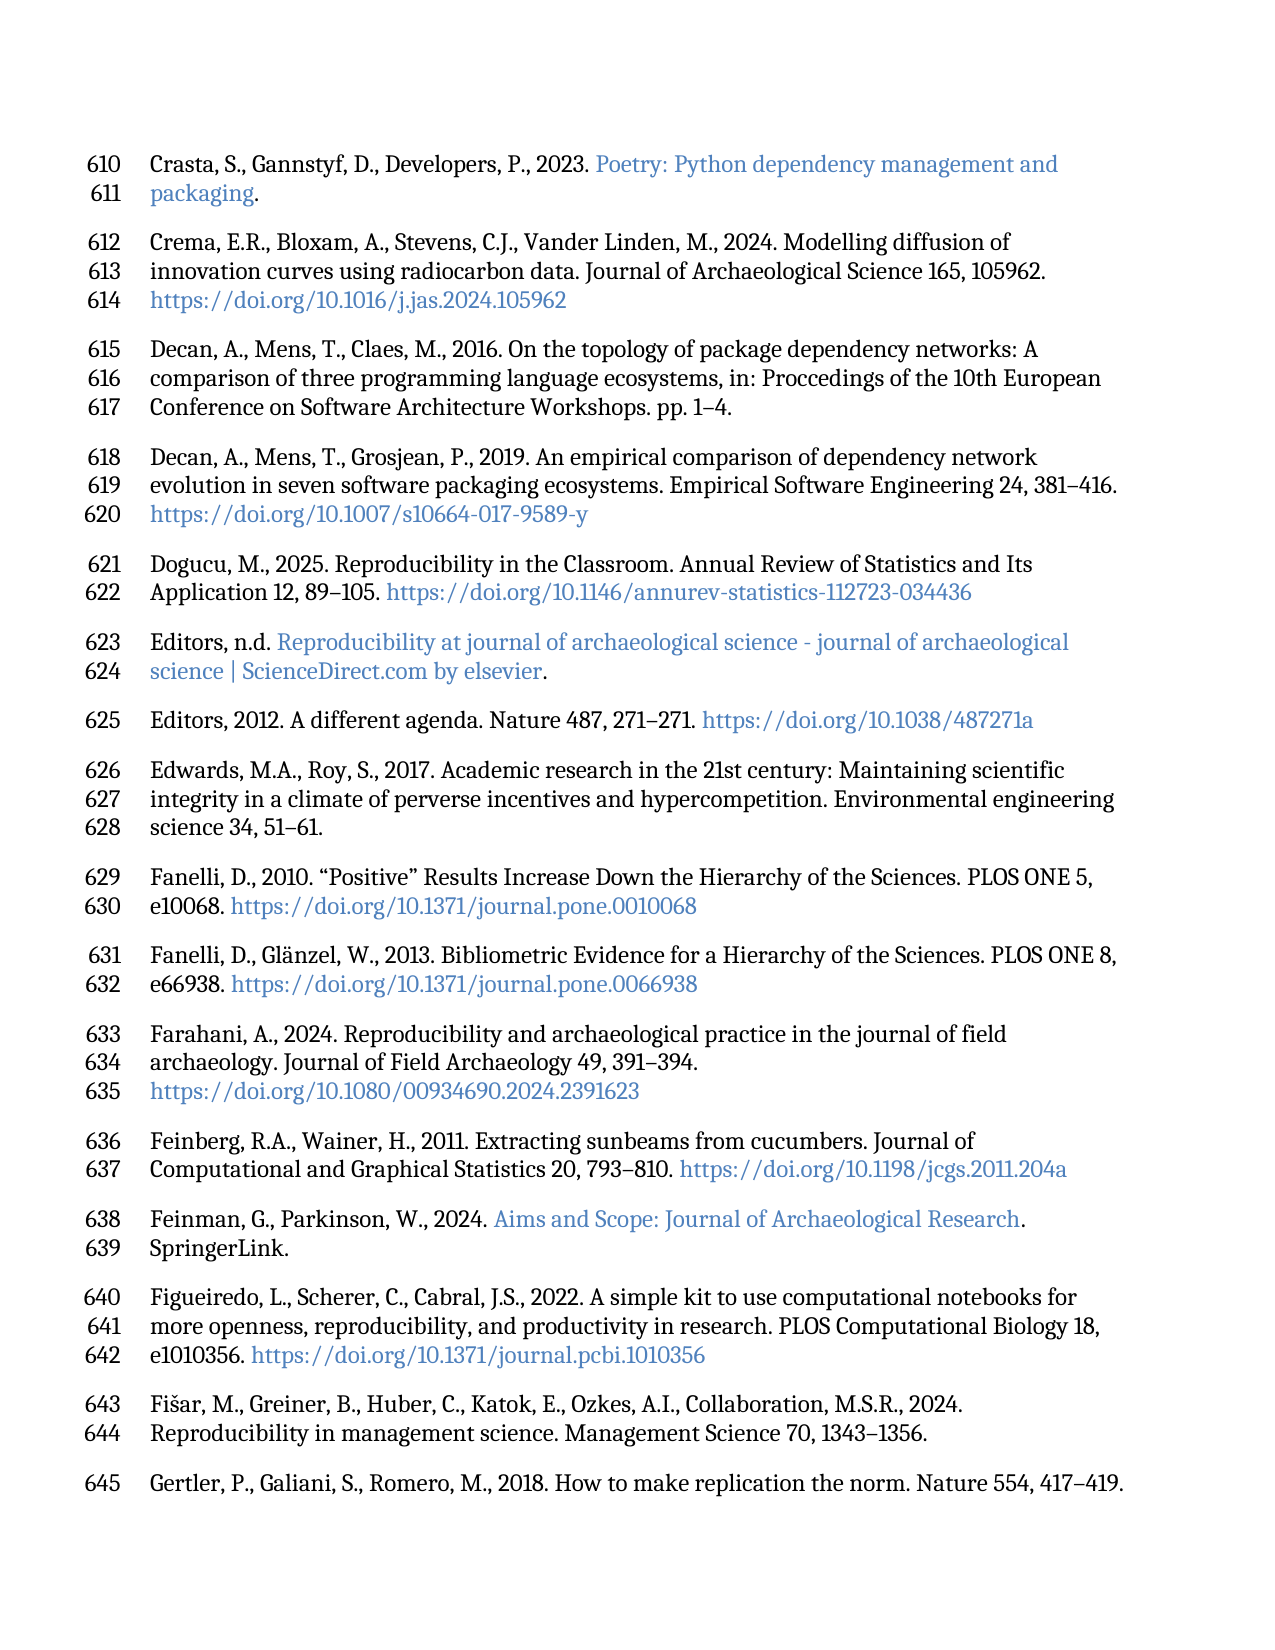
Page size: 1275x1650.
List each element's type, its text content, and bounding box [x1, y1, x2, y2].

text Edwards, M.A., Roy, S., 2017. Academic research in the 21st century: Maintaining scientific integrity in a climate of perverse incentives and hypercompetition. Environmental engineering science 34, 51–61. [150, 756, 1125, 842]
text Decan, A., Mens, T., Grosjean, P., 2019. An empirical comparison of dependency network evolution in seven software packaging ecosystems. Empirical Software Engineering 24, 381–416. https://doi.org/10.1007/s10664-017-9589-y [150, 442, 1125, 529]
text Farahani, A., 2024. Reproducibility and archaeological practice in the journal of field archaeology. Journal of Field Archaeology 49, 391–394. https://doi.org/10.1080/00934690.2024.2391623 [150, 1019, 1125, 1106]
text Crasta, S., Gannstyf, D., Developers, P., 2023. Poetry: Python dependency management and packaging. [150, 150, 1125, 207]
text Feinberg, R.A., Wainer, H., 2011. Extracting sunbeams from cucumbers. Journal of Computational and Graphical Statistics 20, 793–810. https://doi.org/10.1198/jcgs.2011.204a [150, 1127, 1125, 1184]
text Editors, n.d. Reproducibility at journal of archaeological science - journal of archaeological science | ScienceDirect.com by elsevier. [150, 628, 1125, 685]
text Fanelli, D., 2010. “Positive” Results Increase Down the Hierarchy of the Sciences. PLOS ONE 5, e10068. https://doi.org/10.1371/journal.pone.0010068 [150, 863, 1125, 920]
text Fišar, M., Greiner, B., Huber, C., Katok, E., Ozkes, A.I., Collaboration, M.S.R., 2024. Reproducibility in management science. Management Science 70, 1343–1356. [150, 1390, 1125, 1448]
text Editors, 2012. A different agenda. Nature 487, 271–271. https://doi.org/10.1038/487271a [150, 706, 1125, 735]
text Fanelli, D., Glänzel, W., 2013. Bibliometric Evidence for a Hierarchy of the Sciences. PLOS ONE 8, e66938. https://doi.org/10.1371/journal.pone.0066938 [150, 941, 1125, 999]
text Feinman, G., Parkinson, W., 2024. Aims and Scope: Journal of Archaeological Research. SpringerLink. [150, 1205, 1125, 1262]
text Crema, E.R., Bloxam, A., Stevens, C.J., Vander Linden, M., 2024. Modelling diffusion of innovation curves using radiocarbon data. Journal of Archaeological Science 165, 105962. https://doi.org/10.1016/j.jas.2024.105962 [150, 228, 1125, 314]
text Dogucu, M., 2025. Reproducibility in the Classroom. Annual Review of Statistics and Its Application 12, 89–105. https://doi.org/10.1146/annurev-statistics-112723-034436 [150, 549, 1125, 607]
text Decan, A., Mens, T., Claes, M., 2016. On the topology of package dependency networks: A comparison of three programming language ecosystems, in: Proccedings of the 10th European Conference on Software Architecture Workshops. pp. 1–4. [150, 335, 1125, 422]
text Gertler, P., Galiani, S., Romero, M., 2018. How to make replication the norm. Nature 554, 417–419. [150, 1469, 1125, 1497]
text Figueiredo, L., Scherer, C., Cabral, J.S., 2022. A simple kit to use computational notebooks for more openness, reproducibility, and productivity in research. PLOS Computational Biology 18, e1010356. https://doi.org/10.1371/journal.pcbi.1010356 [150, 1283, 1125, 1369]
